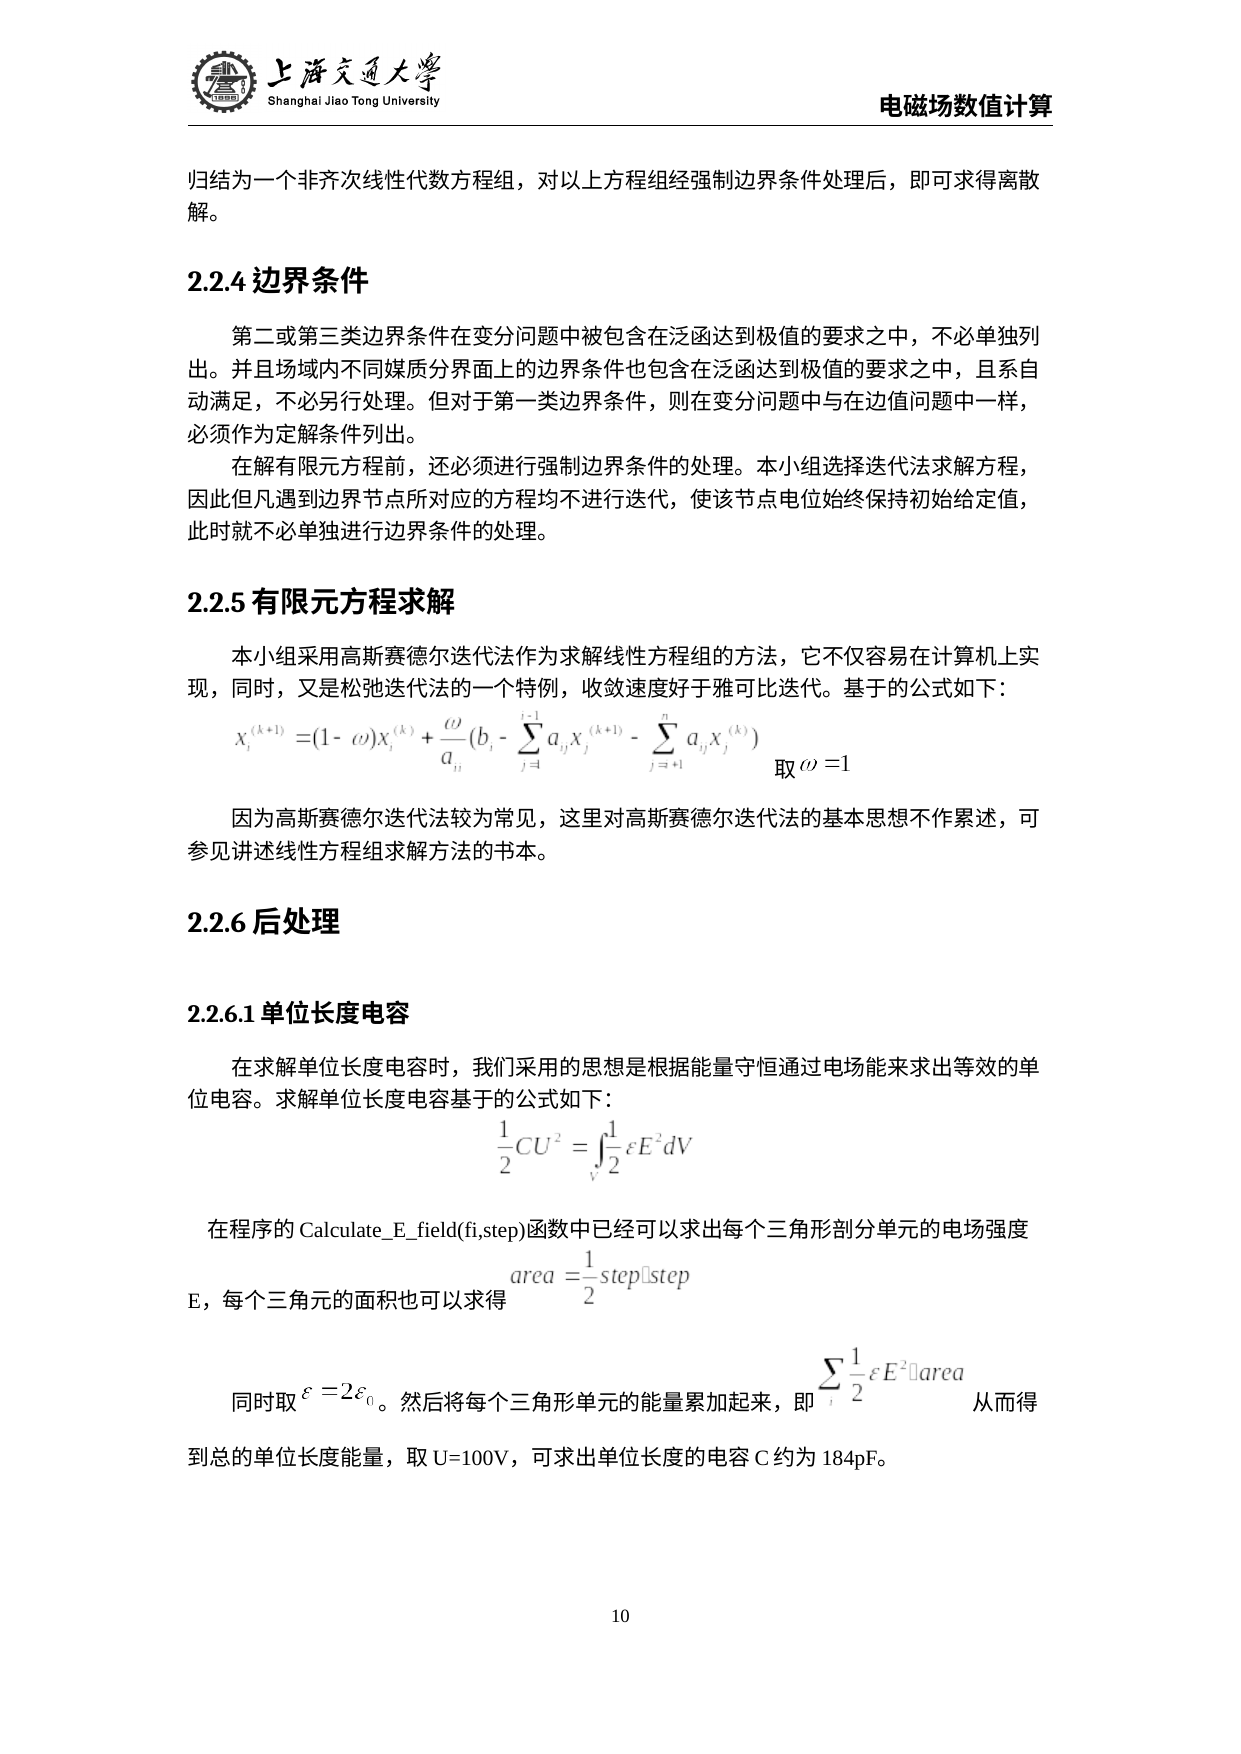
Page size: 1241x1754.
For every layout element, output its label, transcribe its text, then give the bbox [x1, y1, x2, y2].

text 取 [187, 703, 1053, 801]
text 在解有限元方程前，还必须进行强制边界条件的处理。本小组选择迭代法求解方程，因此但凡遇到边界节点所对应的方程均不进行迭代，使该节点电位始终保持初始给定值，此时就不必单独进行边界条件的处理。 [187, 449, 1053, 546]
subtitle 后处理 [187, 887, 1053, 952]
text 在程序的Calculate_E_field(fi,step)函数中已经可以求出每个三角形剖分单元的电场强度E，每个三角元的面积也可以求得 [187, 1212, 1053, 1342]
text 归结为一个非齐次线性代数方程组，对以上方程组经强制边界条件处理后，即可求得离散解。 [187, 162, 1053, 227]
subtitle 有限元方程求解 [187, 567, 1053, 632]
text 本小组采用高斯赛德尔迭代法作为求解线性方程组的方法，它不仅容易在计算机上实现，同时，又是松弛迭代法的一个特例，收敛速度好于雅可比迭代。基于的公式如下： [187, 638, 1053, 703]
subtitle .1 单位长度电容 [187, 979, 1053, 1044]
text 同时取。然后将每个三角形单元的能量累加起来，即 从而得到总的单位长度能量，取U=100V，可求出单位长度的电容C约为184pF。 [187, 1342, 1053, 1472]
text 因为高斯赛德尔迭代法较为常见，这里对高斯赛德尔迭代法的基本思想不作累述，可参见讲述线性方程组求解方法的书本。 [187, 801, 1053, 866]
text 在求解单位长度电容时，我们采用的思想是根据能量守恒通过电场能来求出等效的单位电容。求解单位长度电容基于的公式如下： [187, 1049, 1053, 1114]
text 第二或第三类边界条件在变分问题中被包含在泛函达到极值的要求之中，不必单独列出。并且场域内不同媒质分界面上的边界条件也包含在泛函达到极值的要求之中，且系自动满足，不必另行处理。但对于第一类边界条件，则在变分问题中与在边值问题中一样，必须作为定解条件列出。 [187, 319, 1053, 449]
subtitle 边界条件 [187, 248, 1053, 313]
